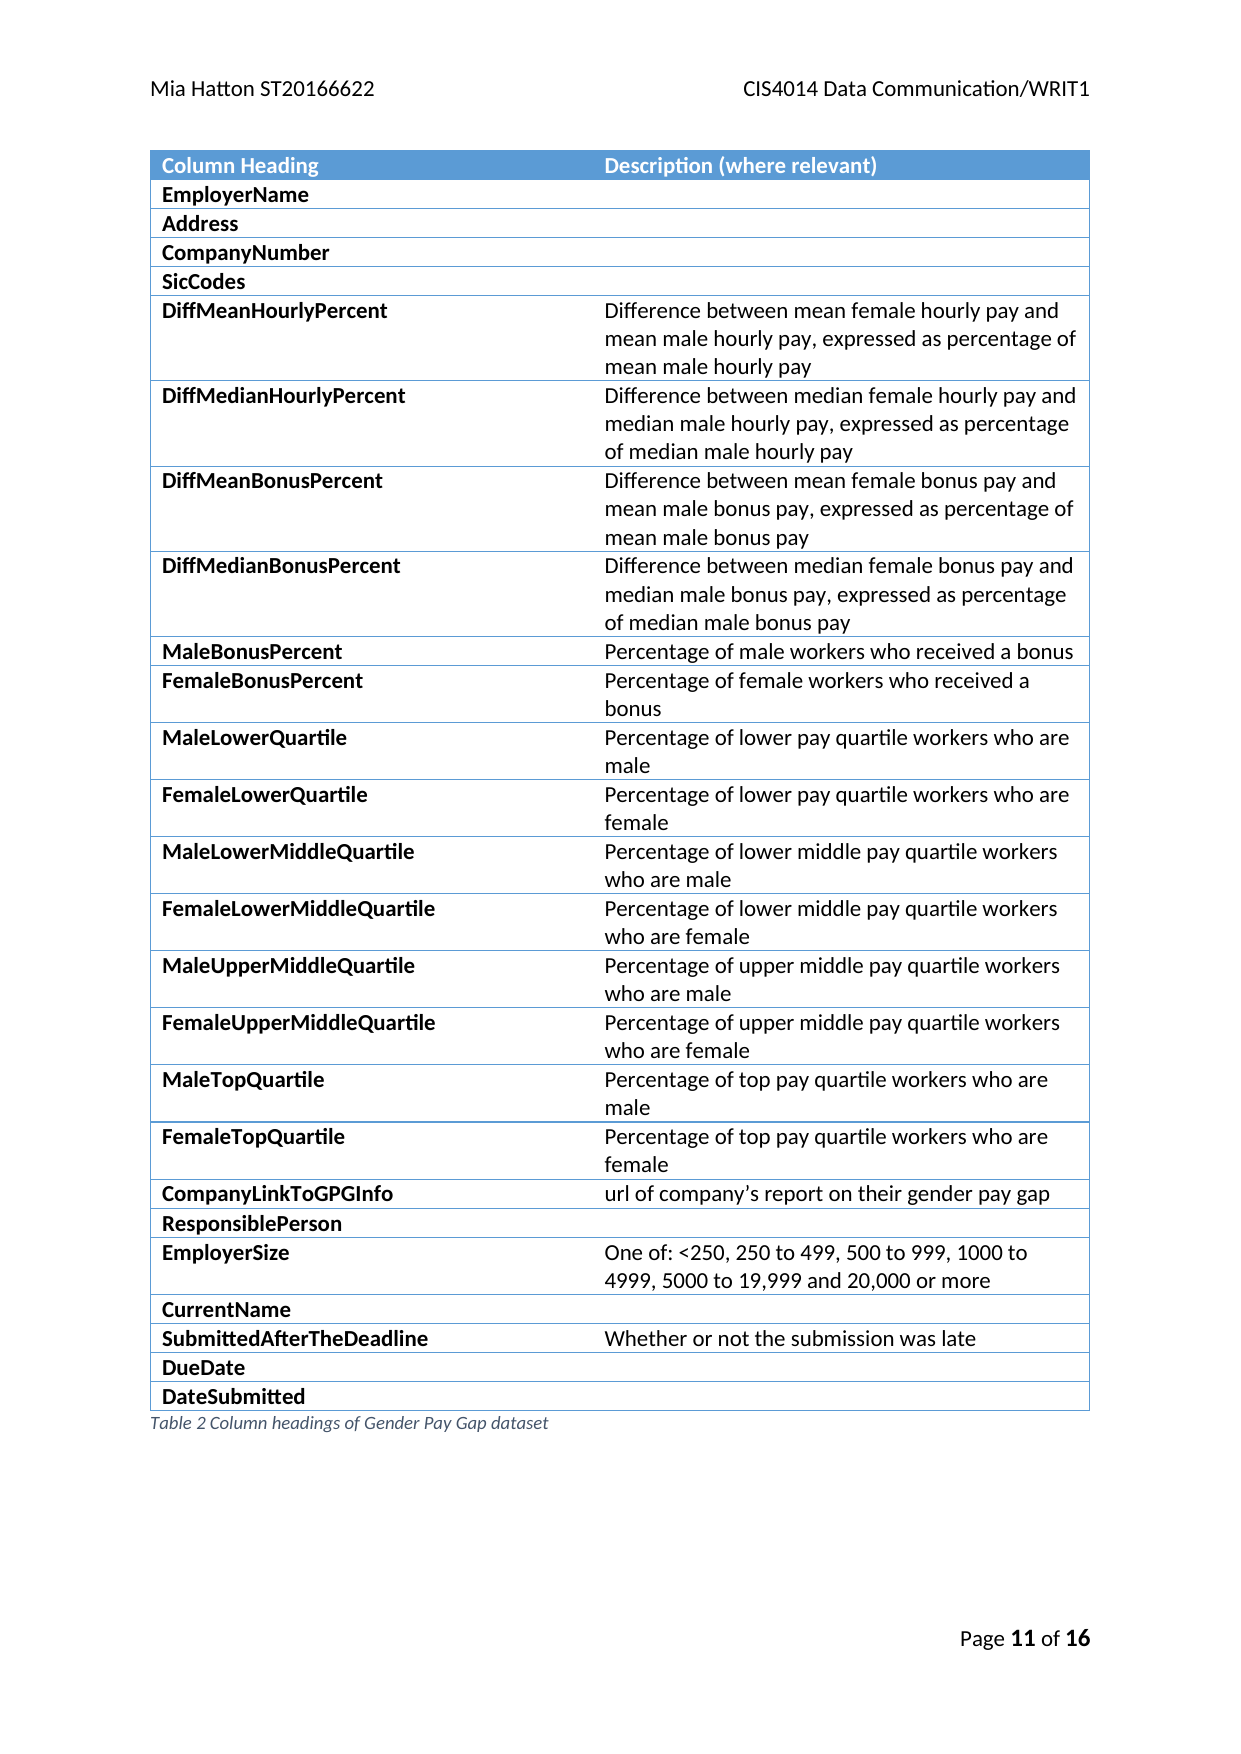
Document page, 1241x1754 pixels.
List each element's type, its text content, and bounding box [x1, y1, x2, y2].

table_cell Percentage of lower middle pay quartile workers who are male [593, 837, 1089, 893]
table_cell FemaleBonusPercent [151, 666, 593, 722]
table_cell MaleBonusPercent [151, 637, 593, 665]
table_cell MaleUpperMiddleQuartile [151, 951, 593, 1007]
table_cell [593, 1209, 1089, 1237]
table_cell [593, 209, 1089, 237]
table_cell Percentage of lower pay quartile workers who are female [593, 780, 1089, 836]
table_cell DiffMedianBonusPercent [151, 552, 593, 636]
table_cell DiffMedianHourlyPercent [151, 381, 593, 466]
table_cell Percentage of upper middle pay quartile workers who are male [593, 951, 1089, 1007]
table_cell Percentage of top pay quartile workers who are male [593, 1065, 1089, 1121]
table_cell DueDate [151, 1353, 593, 1381]
table_cell DateSubmitted [151, 1382, 593, 1410]
table_cell Difference between mean female hourly pay and mean male hourly pay, expressed as percentage of mean male hourly pay [593, 296, 1089, 380]
table_cell FemaleLowerMiddleQuartile [151, 894, 593, 950]
table_cell EmployerSize [151, 1238, 593, 1294]
table_cell Difference between median female bonus pay and median male bonus pay, expressed as percentage of median male bonus pay [593, 552, 1089, 636]
table_cell [593, 180, 1089, 208]
table_cell MaleLowerQuartile [151, 723, 593, 779]
table_cell FemaleUpperMiddleQuartile [151, 1008, 593, 1064]
table_cell [593, 1353, 1089, 1381]
table_cell Difference between mean female bonus pay and mean male bonus pay, expressed as percentage of mean male bonus pay [593, 467, 1089, 551]
table_cell FemaleLowerQuartile [151, 780, 593, 836]
table_cell Percentage of male workers who received a bonus [593, 637, 1089, 665]
table_cell DiffMeanHourlyPercent [151, 296, 593, 380]
table_cell SubmittedAfterTheDeadline [151, 1324, 593, 1352]
table_cell Percentage of lower middle pay quartile workers who are female [593, 894, 1089, 950]
table_cell FemaleTopQuartile [151, 1123, 593, 1178]
table_cell url of company’s report on their gender pay gap [593, 1180, 1089, 1208]
table_cell [593, 1382, 1089, 1410]
table_cell CompanyLinkToGPGInfo [151, 1180, 593, 1208]
table_cell ResponsiblePerson [151, 1209, 593, 1237]
table_cell SicCodes [151, 267, 593, 295]
table_cell DiffMeanBonusPercent [151, 467, 593, 551]
table_cell Percentage of female workers who received a bonus [593, 666, 1089, 722]
table_cell One of: <250, 250 to 499, 500 to 999, 1000 to 4999, 5000 to 19,999 and 20,000 or more [593, 1238, 1089, 1294]
table_cell Difference between median female hourly pay and median male hourly pay, expressed as percentage of median male hourly pay [593, 381, 1089, 466]
table_cell Percentage of top pay quartile workers who are female [593, 1123, 1089, 1178]
table_header Description (where relevant) [593, 151, 1089, 179]
table_cell MaleLowerMiddleQuartile [151, 837, 593, 893]
table_cell Percentage of upper middle pay quartile workers who are female [593, 1008, 1089, 1064]
table_cell [593, 267, 1089, 295]
table_cell Address [151, 209, 593, 237]
table_cell [593, 238, 1089, 266]
table_cell Whether or not the submission was late [593, 1324, 1089, 1352]
table_cell Percentage of lower pay quartile workers who are male [593, 723, 1089, 779]
table_cell CurrentName [151, 1295, 593, 1323]
table_cell CompanyNumber [151, 238, 593, 266]
table_cell MaleTopQuartile [151, 1065, 593, 1121]
table_header Column Heading [151, 151, 593, 179]
text Table 2 Column headings of Gender Pay Gap dataset [150, 1411, 1090, 1434]
table_cell EmployerName [151, 180, 593, 208]
table_cell [593, 1295, 1089, 1323]
